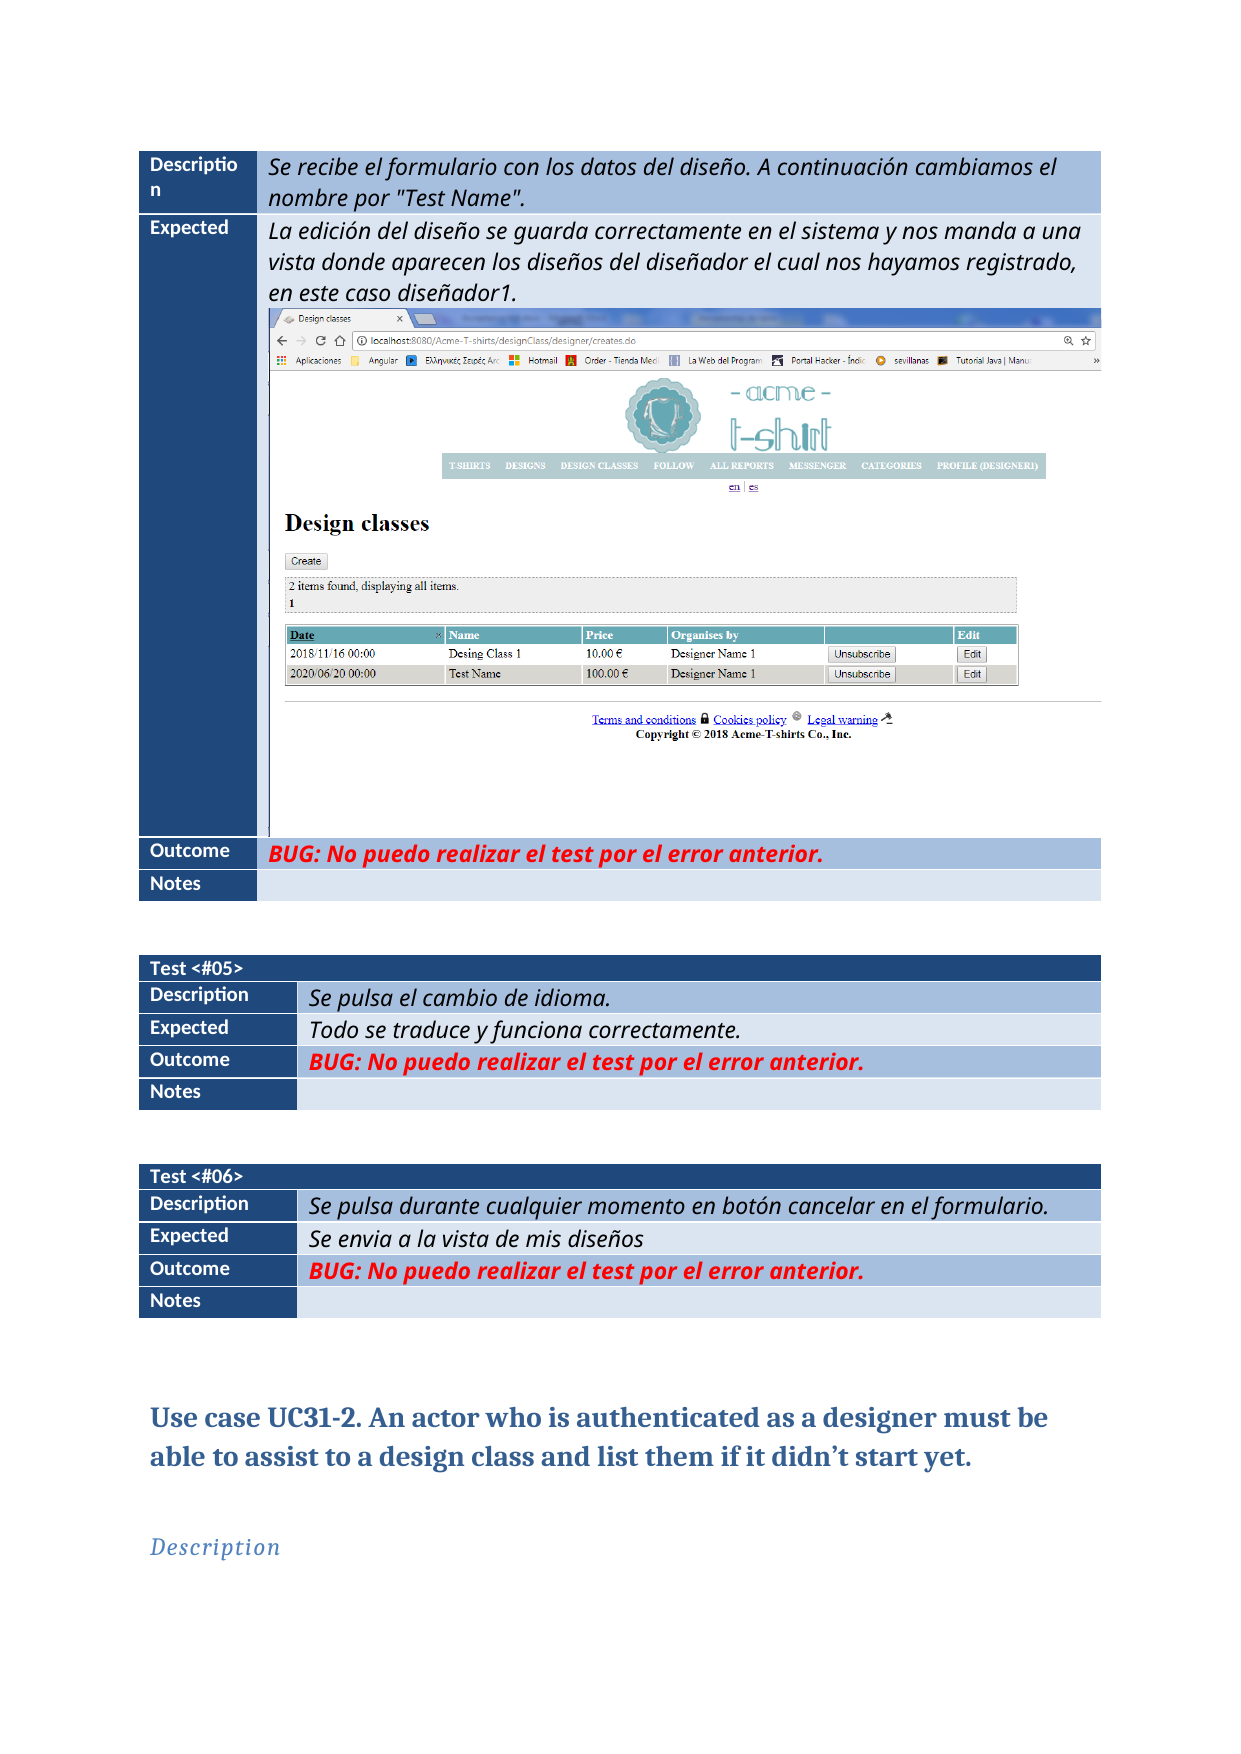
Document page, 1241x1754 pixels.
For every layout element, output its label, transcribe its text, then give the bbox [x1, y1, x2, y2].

table_cell Expected [139, 1223, 297, 1254]
table_cell Outcome [139, 1255, 297, 1286]
table_header Test <#06> [139, 1164, 1101, 1189]
table_cell [298, 1287, 1101, 1318]
table_cell Se envia a la vista de mis diseños [298, 1223, 1101, 1254]
table_cell Expected [139, 215, 257, 836]
table_cell Se recibe el formulario con los datos del diseño. A continuación cambiamos el nombre por "Test Name". [257, 151, 1101, 213]
table_cell Notes [139, 870, 257, 901]
table_cell Description [139, 982, 297, 1013]
table_cell Se pulsa durante cualquier momento en botón cancelar en el formulario. [298, 1190, 1101, 1221]
table_cell Expected [139, 1014, 297, 1045]
text Use case UC31-2. An actor who is authenticated as a designer must be able to assist to a design class and list them if it didn’t start yet. [150, 1402, 1090, 1474]
table_cell Description [139, 151, 257, 213]
table_cell Description [139, 1190, 297, 1221]
table_cell [257, 870, 1101, 901]
table_cell Outcome [139, 838, 257, 869]
table_cell La edición del diseño se guarda correctamente en el sistema y nos manda a una vista donde aparecen los diseños del diseñador el cual nos hayamos registrado, en este caso diseñador1. [257, 215, 1101, 836]
table_cell [298, 1079, 1101, 1110]
table_cell Notes [139, 1079, 297, 1110]
table_cell BUG: No puedo realizar el test por el error anterior. [298, 1255, 1101, 1286]
table_cell Notes [139, 1287, 297, 1318]
table_cell Outcome [139, 1046, 297, 1077]
table_cell Todo se traduce y funciona correctamente. [298, 1014, 1101, 1045]
table_cell Se pulsa el cambio de idioma. [298, 982, 1101, 1013]
table_header Test <#05> [139, 955, 1101, 981]
table_cell BUG: No puedo realizar el test por el error anterior. [298, 1046, 1101, 1077]
table_cell BUG: No puedo realizar el test por el error anterior. [257, 838, 1101, 869]
picture [268, 308, 1102, 837]
subtitle Description [150, 1532, 1090, 1561]
